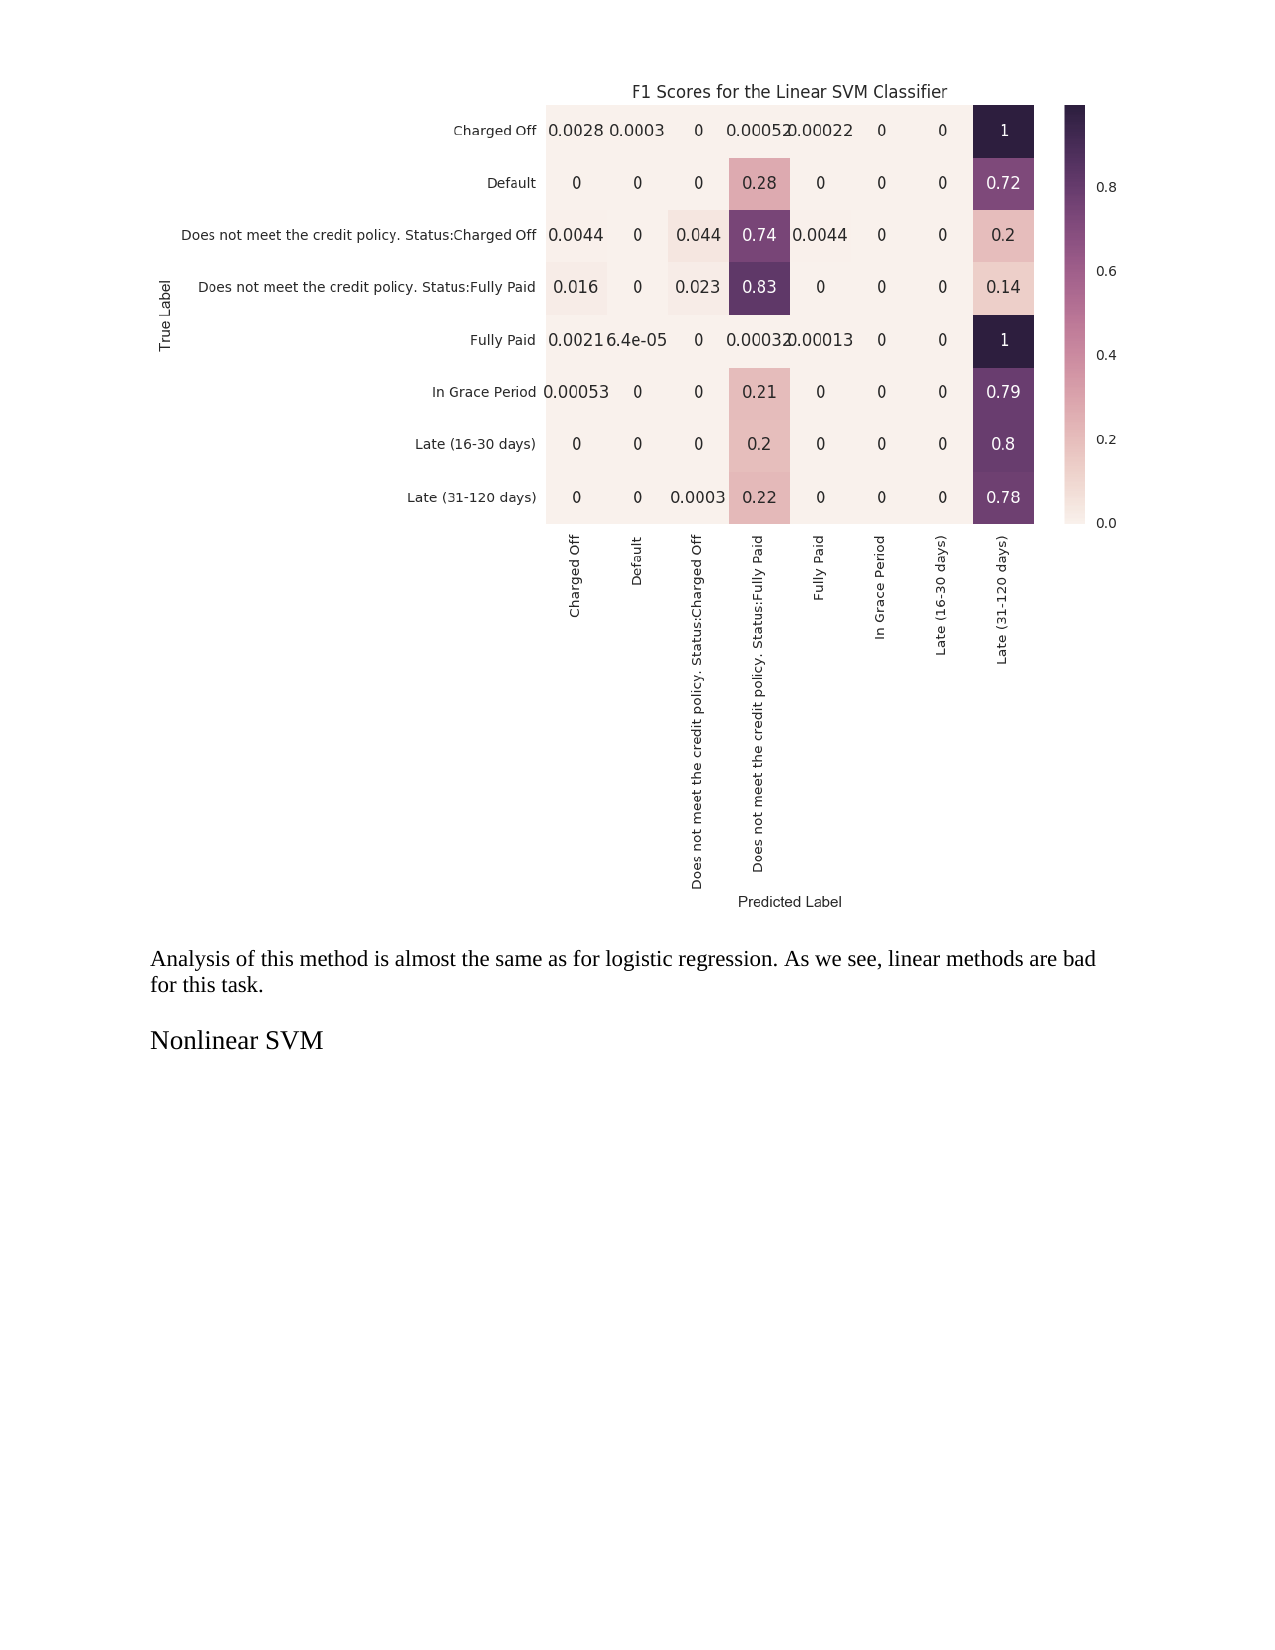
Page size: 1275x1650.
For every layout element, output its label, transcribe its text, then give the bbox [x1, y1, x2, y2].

picture [150, 75, 1125, 919]
text Nonlinear SVM [150, 1024, 1125, 1055]
text Analysis of this method is almost the same as for logistic regression. As we see, linear methods are bad for this task. [150, 945, 1125, 998]
